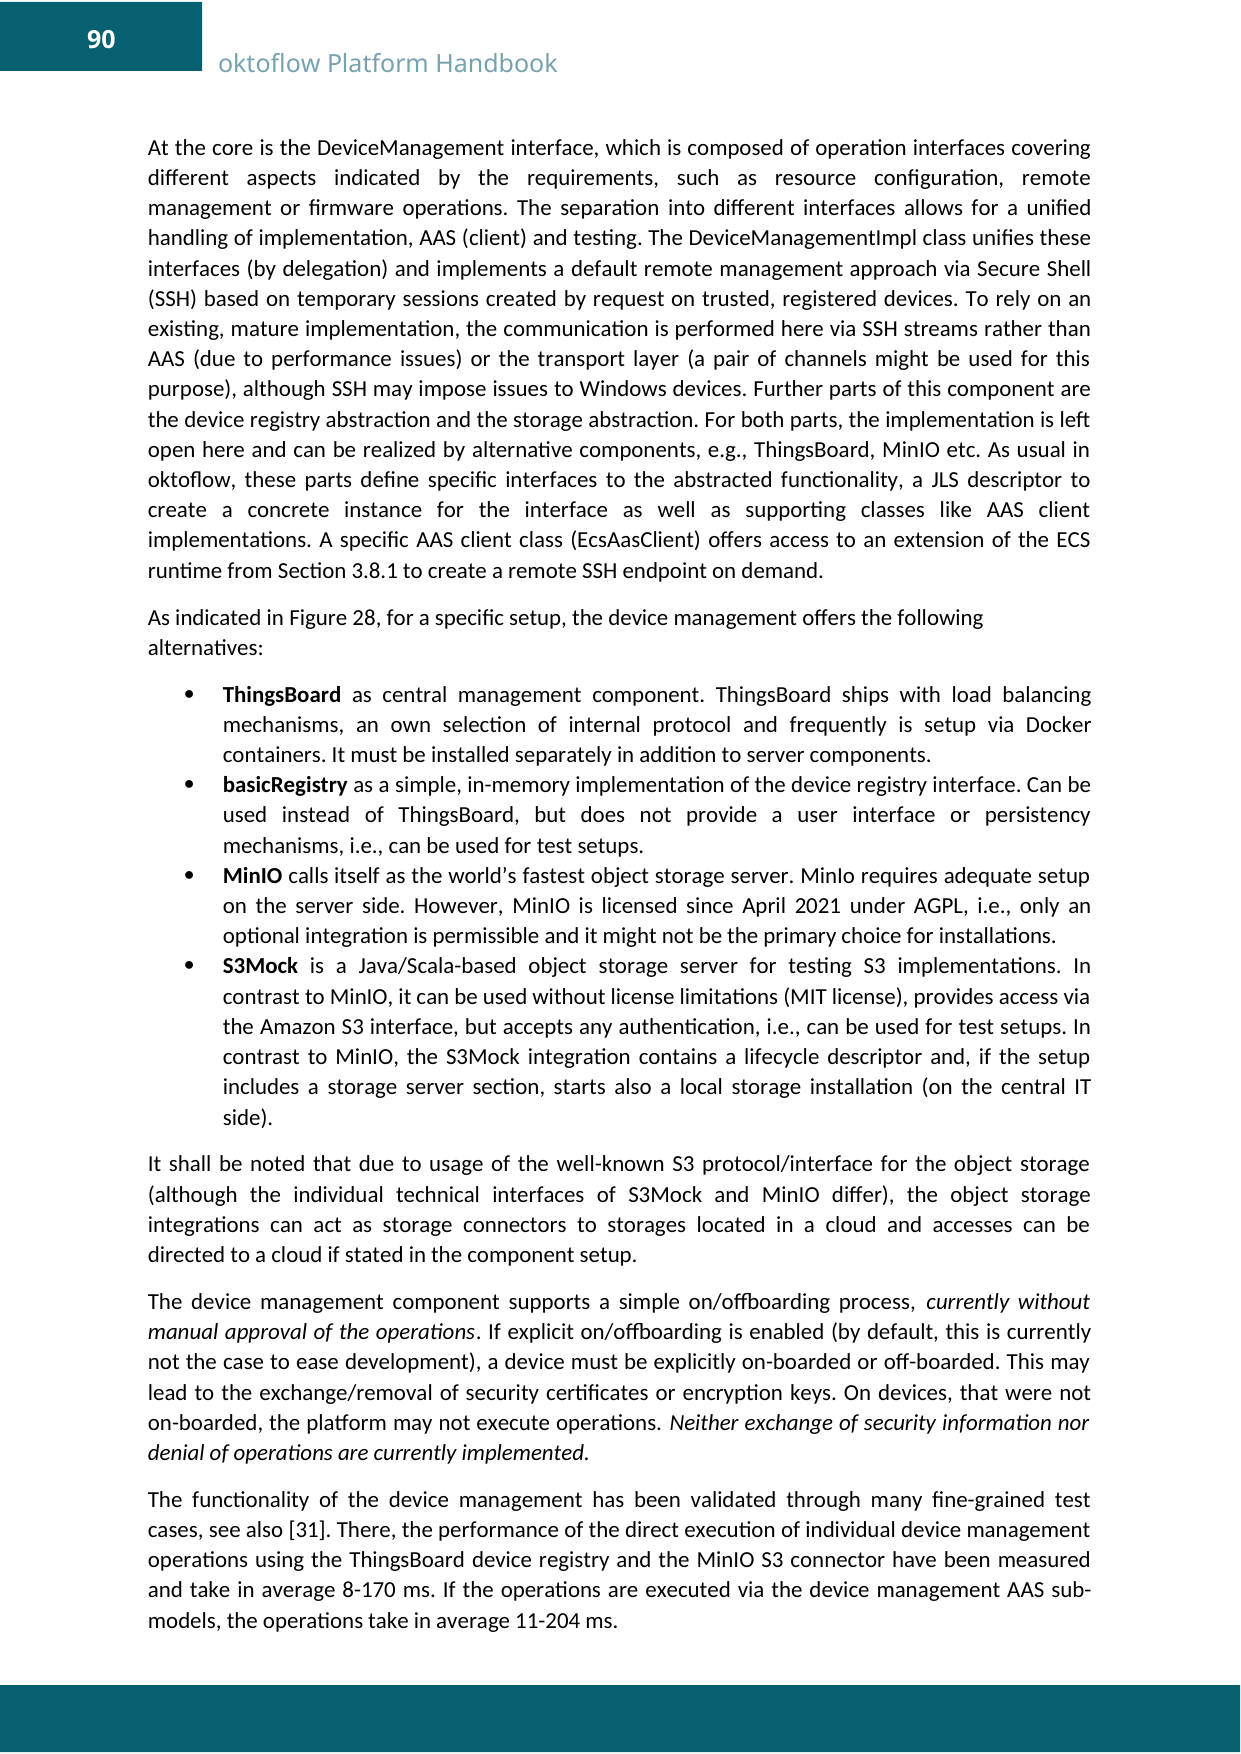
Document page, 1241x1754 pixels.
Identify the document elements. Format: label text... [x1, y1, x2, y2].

text The device management component supports a simple on/offboarding process, currently without manual approval of the operations. If explicit on/offboarding is enabled (by default, this is currently not the case to ease development), a device must be explicitly on-boarded or off-boarded. This may lead to the exchange/removal of security certificates or encryption keys. On devices, that were not on-boarded, the platform may not execute operations. Neither exchange of security information nor denial of operations are currently implemented. [148, 1287, 1093, 1466]
text It shall be noted that due to usage of the well-known S3 protocol/interface for the object storage (although the individual technical interfaces of S3Mock and MinIO differ), the object storage integrations can act as storage connectors to storages located in a cloud and accesses can be directed to a cloud if stated in the component setup. [148, 1149, 1093, 1268]
list S3Mock is a Java/Scala-based object storage server for testing S3 implementations. In contrast to MinIO, it can be used without license limitations (MIT license), provides access via the Amazon S3 interface, but accepts any authentication, i.e., can be used for test setups. In contrast to MinIO, the S3Mock integration contains a lifecycle descriptor and, if the setup includes a storage server section, starts also a local storage installation (on the central IT side). [185, 952, 1093, 1131]
text The functionality of the device management has been validated through many fine-grained test cases, see also [31]. There, the performance of the direct execution of individual device management operations using the ThingsBoard device registry and the MinIO S3 connector have been measured and take in average 8-170 ms. If the operations are executed via the device management AAS sub-models, the operations take in average 11-204 ms. [148, 1485, 1093, 1634]
list basicRegistry as a simple, in-memory implementation of the device registry interface. Can be used instead of ThingsBoard, but does not provide a user interface or persistency mechanisms, i.e., can be used for test setups. [185, 770, 1093, 859]
list MinIO calls itself as the world’s fastest object storage server. MinIo requires adequate setup on the server side. However, MinIO is licensed since April 2021 under AGPL, i.e., only an optional integration is permissible and it might not be the primary choice for installations. [185, 861, 1093, 949]
text As indicated in Figure 28, for a specific setup, the device management offers the following alternatives: [148, 603, 1093, 661]
text At the core is the DeviceManagement interface, which is composed of operation interfaces covering different aspects indicated by the requirements, such as resource configuration, remote management or firmware operations. The separation into different interfaces allows for a unified handling of implementation, AAS (client) and testing. The DeviceManagementImpl class unifies these interfaces (by delegation) and implements a default remote management approach via Secure Shell (SSH) based on temporary sessions created by request on trusted, registered devices. To rely on an existing, mature implementation, the communication is performed here via SSH streams rather than AAS (due to performance issues) or the transport layer (a pair of channels might be used for this purpose), although SSH may impose issues to Windows devices. Further parts of this component are the device registry abstraction and the storage abstraction. For both parts, the implementation is left open here and can be realized by alternative components, e.g., ThingsBoard, MinIO etc. As usual in oktoflow, these parts define specific interfaces to the abstracted functionality, a JLS descriptor to create a concrete instance for the interface as well as supporting classes like AAS client implementations. A specific AAS client class (EcsAasClient) offers access to an extension of the ECS runtime from Section 3.8.1 to create a remote SSH endpoint on demand. [148, 133, 1093, 584]
list ThingsBoard as central management component. ThingsBoard ships with load balancing mechanisms, an own selection of internal protocol and frequently is setup via Docker containers. It must be installed separately in addition to server components. [185, 680, 1093, 768]
